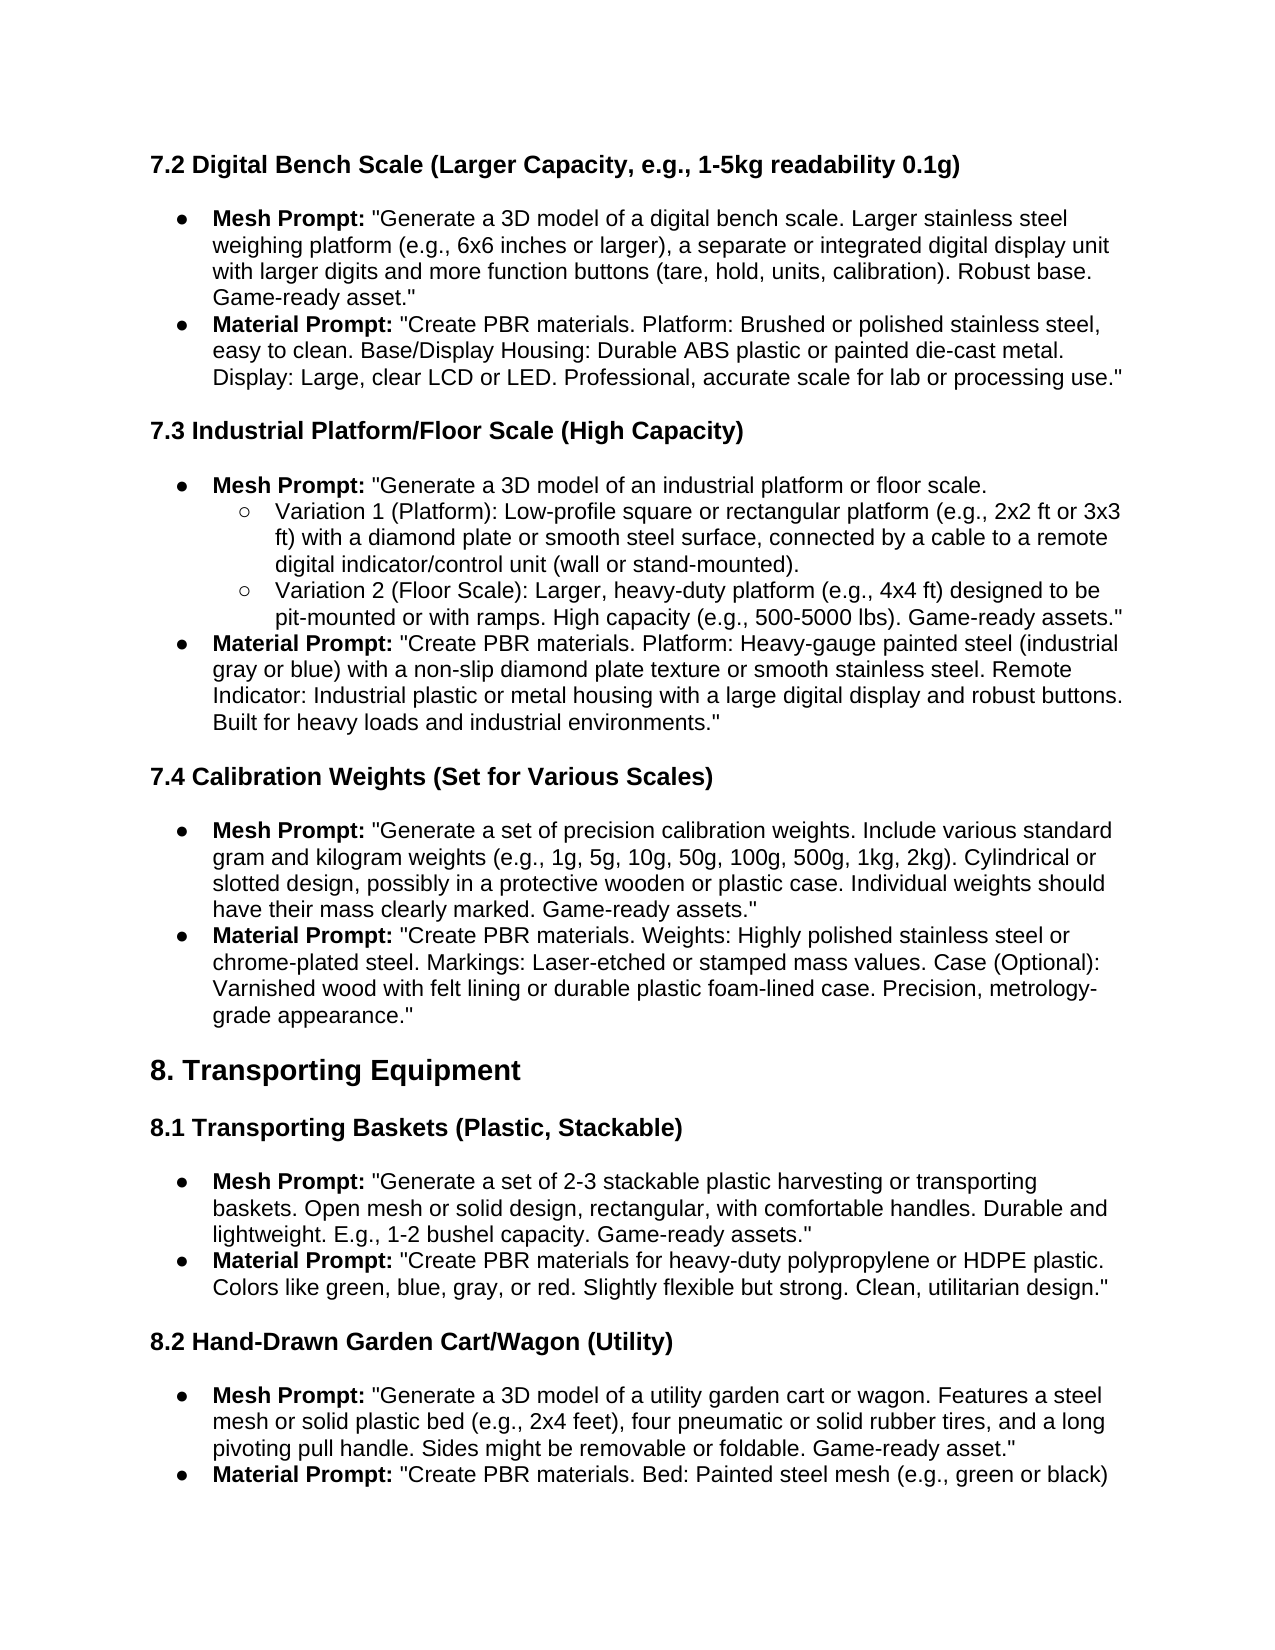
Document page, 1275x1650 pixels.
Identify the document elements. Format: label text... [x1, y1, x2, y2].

subtitle 7.2 Digital Bench Scale (Larger Capacity, e.g., 1-5kg readability 0.1g) [150, 150, 1125, 179]
list Mesh Prompt: "Generate a 3D model of a utility garden cart or wagon. Features a steel mesh or solid plastic bed (e.g., 2x4 feet), four pneumatic or solid rubber tires, and a long pivoting pull handle. Sides might be removable or foldable. Game-ready asset." [175, 1382, 1125, 1461]
list Mesh Prompt: "Generate a 3D model of a digital bench scale. Larger stainless steel weighing platform (e.g., 6x6 inches or larger), a separate or integrated digital display unit with larger digits and more function buttons (tare, hold, units, calibration). Robust base. Game-ready asset." [175, 205, 1125, 311]
subtitle 8. Transporting Equipment [150, 1053, 1125, 1086]
subtitle 8.1 Transporting Baskets (Plastic, Stackable) [150, 1113, 1125, 1142]
list Mesh Prompt: "Generate a set of 2-3 stackable plastic harvesting or transporting baskets. Open mesh or solid design, rectangular, with comfortable handles. Durable and lightweight. E.g., 1-2 bushel capacity. Game-ready assets." [175, 1168, 1125, 1247]
list Material Prompt: "Create PBR materials for heavy-duty polypropylene or HDPE plastic. Colors like green, blue, gray, or red. Slightly flexible but strong. Clean, utilitarian design." [175, 1247, 1125, 1300]
subtitle 7.4 Calibration Weights (Set for Various Scales) [150, 762, 1125, 791]
list Variation 2 (Floor Scale): Larger, heavy-duty platform (e.g., 4x4 ft) designed to be pit-mounted or with ramps. High capacity (e.g., 500-5000 lbs). Game-ready assets." [237, 577, 1125, 630]
list Mesh Prompt: "Generate a set of precision calibration weights. Include various standard gram and kilogram weights (e.g., 1g, 5g, 10g, 50g, 100g, 500g, 1kg, 2kg). Cylindrical or slotted design, possibly in a protective wooden or plastic case. Individual weights should have their mass clearly marked. Game-ready assets." [175, 817, 1125, 922]
subtitle 8.2 Hand-Drawn Garden Cart/Wagon (Utility) [150, 1327, 1125, 1355]
list Material Prompt: "Create PBR materials. Platform: Heavy-gauge painted steel (industrial gray or blue) with a non-slip diamond plate texture or smooth stainless steel. Remote Indicator: Industrial plastic or metal housing with a large digital display and robust buttons. Built for heavy loads and industrial environments." [175, 630, 1125, 735]
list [175, 1461, 1125, 1487]
list Material Prompt: "Create PBR materials. Weights: Highly polished stainless steel or chrome-plated steel. Markings: Laser-etched or stamped mass values. Case (Optional): Varnished wood with felt lining or durable plastic foam-lined case. Precision, metrology-grade appearance." [175, 922, 1125, 1028]
list Mesh Prompt: "Generate a 3D model of an industrial platform or floor scale. [175, 472, 1125, 498]
subtitle 7.3 Industrial Platform/Floor Scale (High Capacity) [150, 416, 1125, 445]
list Variation 1 (Platform): Low-profile square or rectangular platform (e.g., 2x2 ft or 3x3 ft) with a diamond plate or smooth steel surface, connected by a cable to a remote digital indicator/control unit (wall or stand-mounted). [237, 498, 1125, 577]
list Material Prompt: "Create PBR materials. Platform: Brushed or polished stainless steel, easy to clean. Base/Display Housing: Durable ABS plastic or painted die-cast metal. Display: Large, clear LCD or LED. Professional, accurate scale for lab or processing use." [175, 311, 1125, 390]
